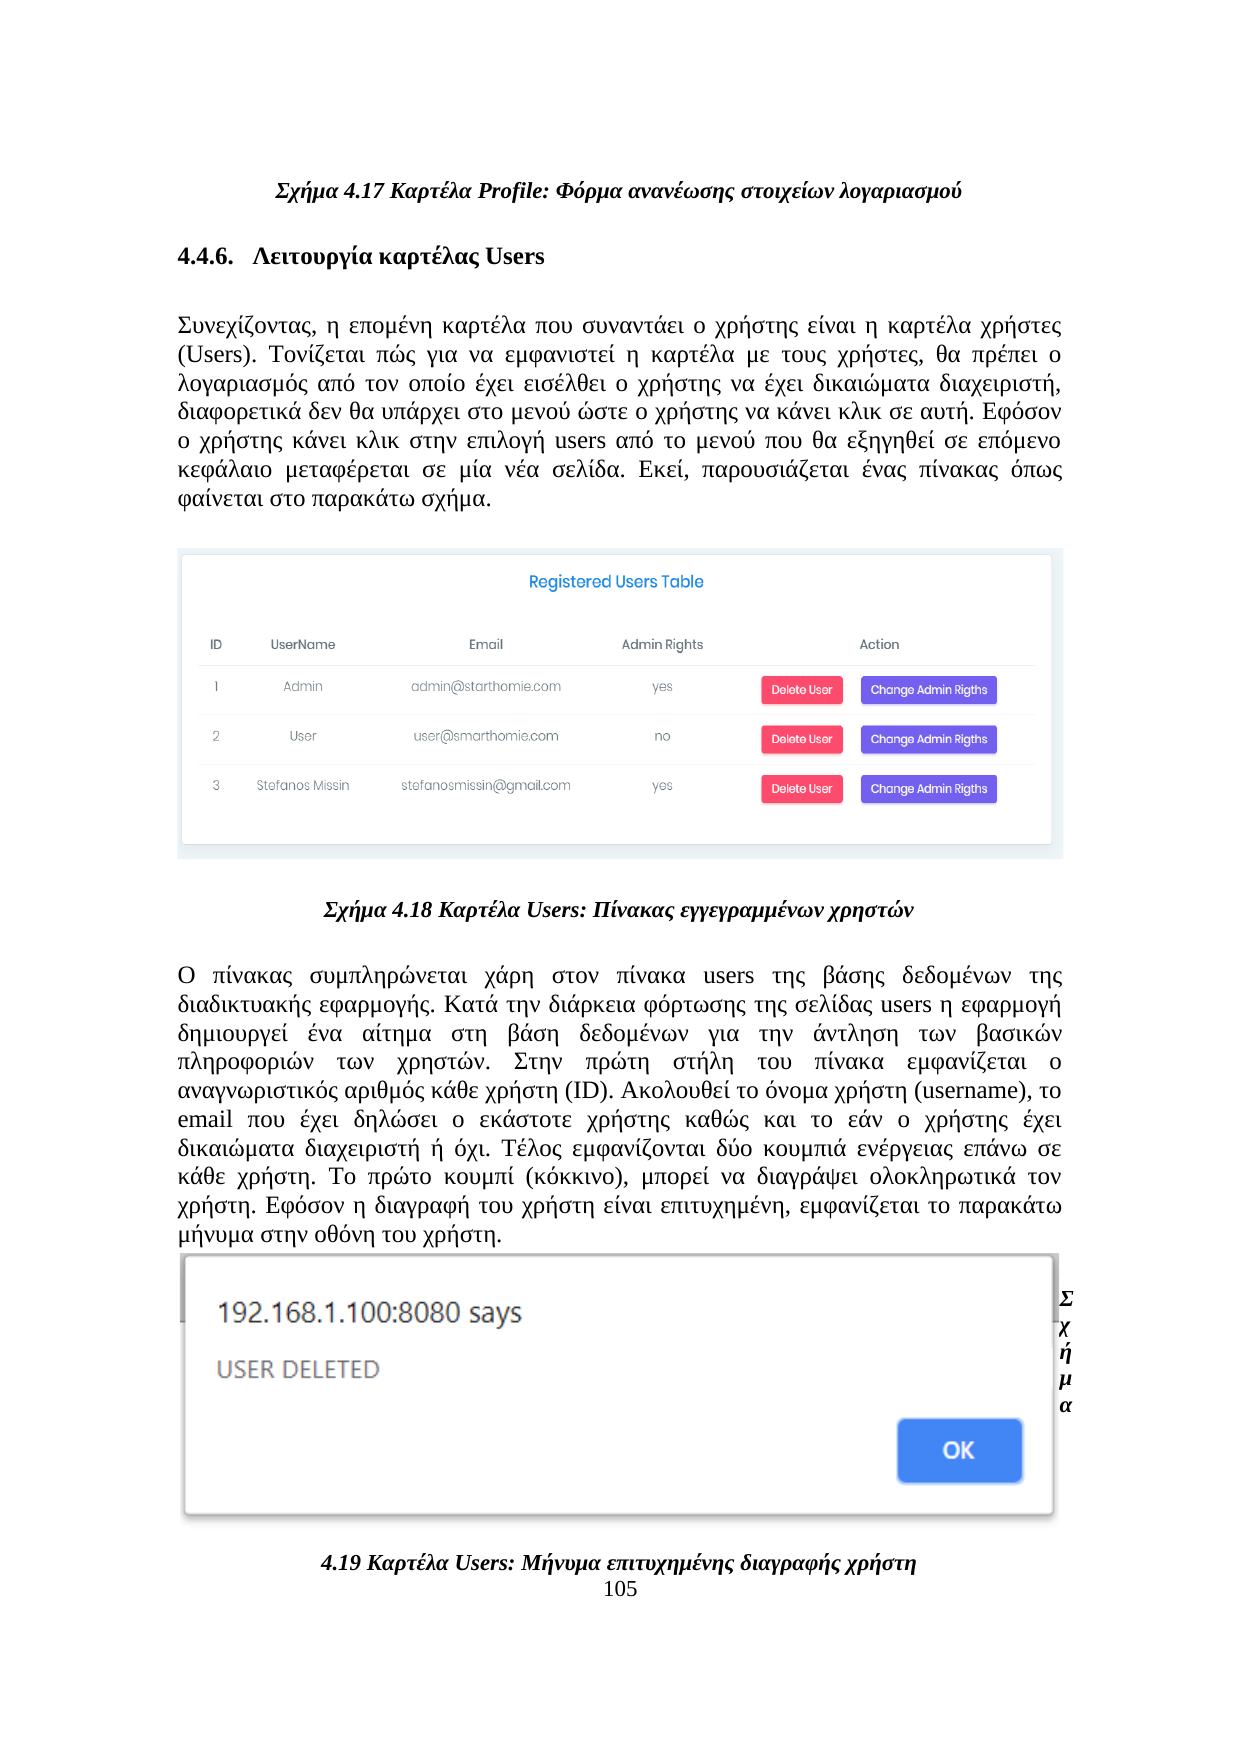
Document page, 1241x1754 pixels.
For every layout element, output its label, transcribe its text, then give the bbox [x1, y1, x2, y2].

text Συνεχίζοντας, η επομένη καρτέλα που συναντάει ο χρήστης είναι η καρτέλα χρήστες (Users). Τονίζεται πώς για να εμφανιστεί η καρτέλα με τους χρήστες, θα πρέπει ο λογαριασμός από τον οποίο έχει εισέλθει ο χρήστης να έχει δικαιώματα διαχειριστή, διαφορετικά δεν θα υπάρχει στο μενού ώστε ο χρήστης να κάνει κλικ σε αυτή. Εφόσον ο χρήστης κάνει κλικ στην επιλογή users από το μενού που θα εξηγηθεί σε επόμενο κεφάλαιο μεταφέρεται σε μία νέα σελίδα. Εκεί, παρουσιάζεται ένας πίνακας όπως φαίνεται στο παρακάτω σχήμα. [177, 246, 1063, 447]
text Σχήμα 4.18 Καρτέλα Users: Πίνακας εγγεγραμμένων χρηστών [177, 832, 1063, 859]
picture [177, 485, 1064, 795]
text Ο πίνακας συμπληρώνεται χάρη στον πίνακα users της βάσης δεδομένων της διαδικτυακής εφαρμογής. Κατά την διάρκεια φόρτωσης της σελίδας users η εφαρμογή δημιουργεί ένα αίτημα στη βάση δεδομένων για την άντληση των βασικών πληροφοριών των χρηστών. Στην πρώτη στήλη του πίνακα εμφανίζεται ο αναγνωριστικός αριθμός κάθε χρήστη (ID). Ακολουθεί το όνομα χρήστη (username), το email που έχει δηλώσει ο εκάστοτε χρήστης καθώς και το εάν ο χρήστης έχει δικαιώματα διαχειριστή ή όχι. Τέλος εμφανίζονται δύο κουμπιά ενέργειας επάνω σε κάθε χρήστη. Το πρώτο κουμπί (κόκκινο), μπορεί να διαγράψει ολοκληρωτικά τον χρήστη. Εφόσον η διαγραφή του χρήστη είναι επιτυχημένη, εμφανίζεται το παρακάτω μήνυμα στην οθόνη του χρήστη. [177, 896, 1063, 1184]
list Λειτουργία καρτέλας Users [177, 177, 1063, 206]
picture [178, 1190, 1058, 1465]
